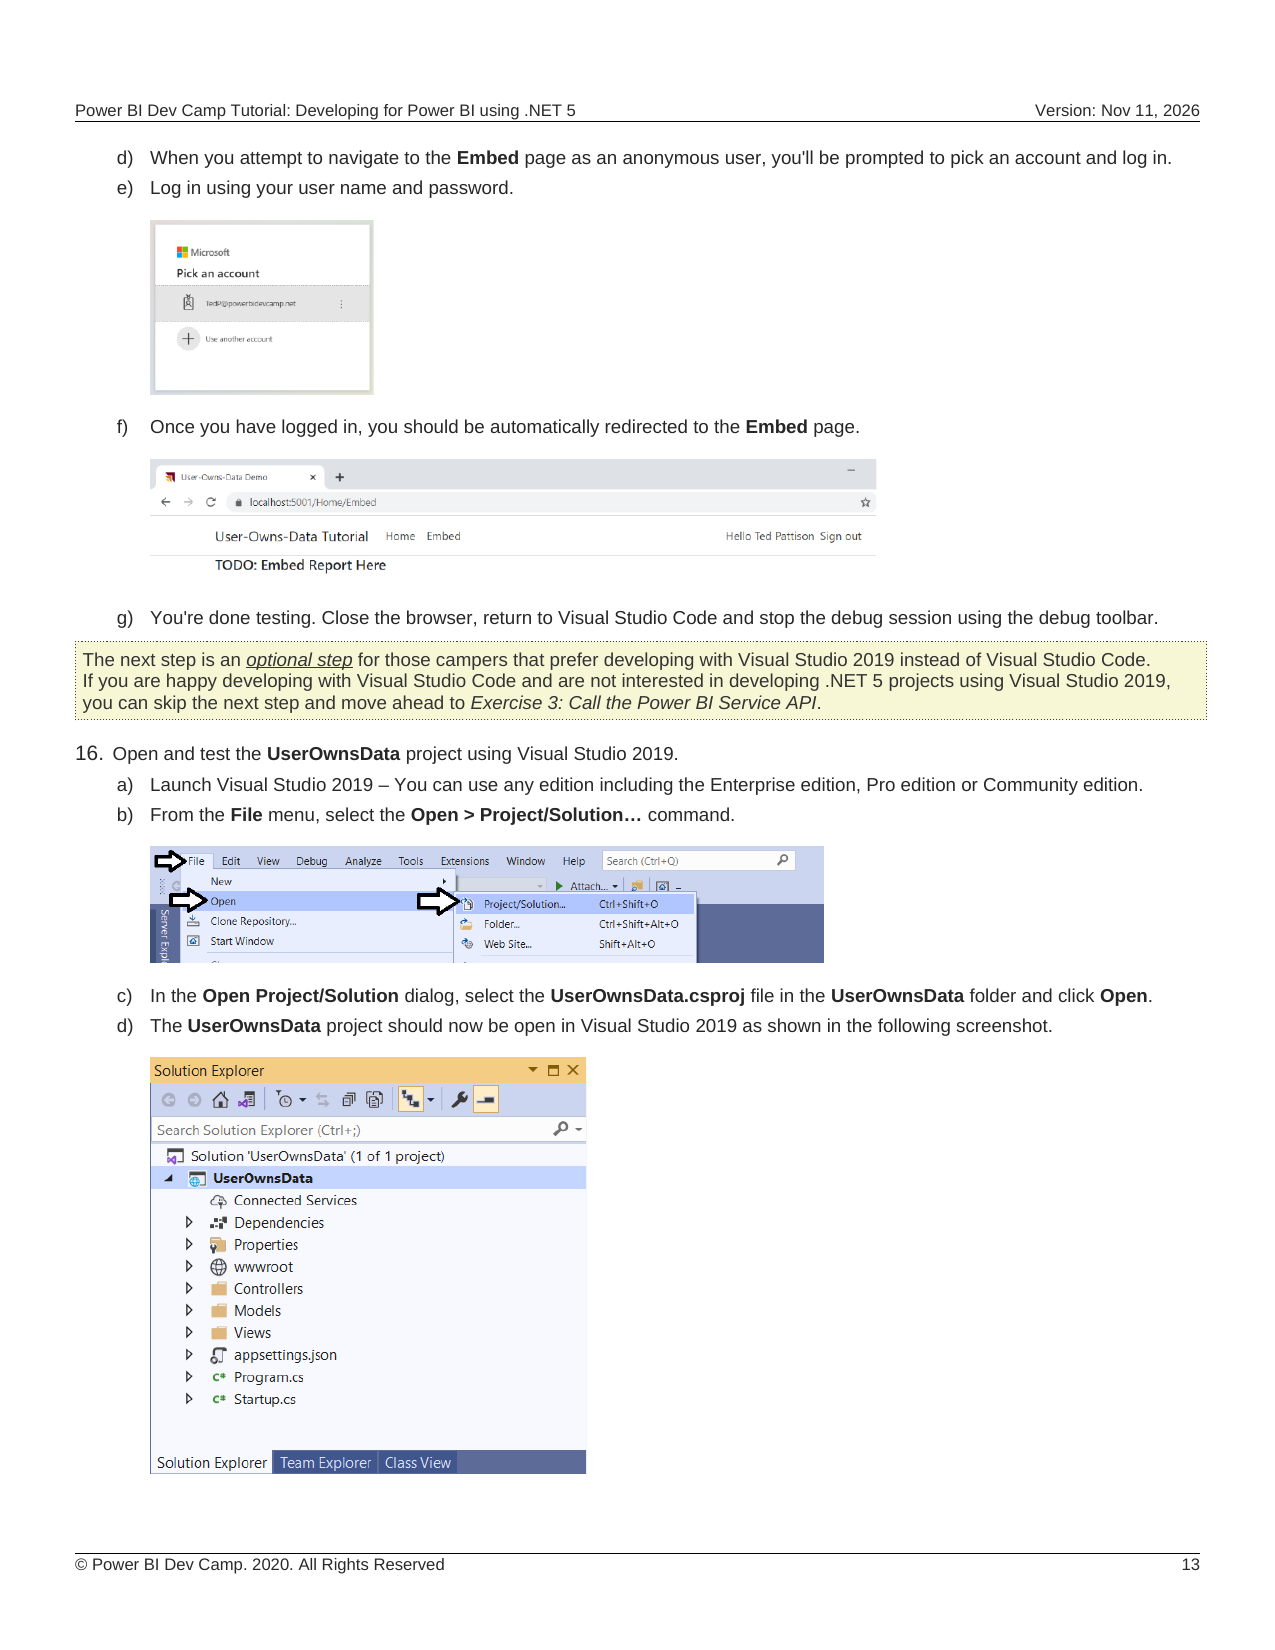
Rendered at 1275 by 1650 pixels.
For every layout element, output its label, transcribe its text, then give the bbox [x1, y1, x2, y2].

text From the File menu, select the Open > Project/Solution… command. [117, 803, 1200, 825]
text Log in using your user name and password. [117, 177, 1200, 198]
picture [150, 459, 877, 586]
text The next step is an optional step for those campers that prefer developing with Visual Studio 2019 instead of Visual Studio Code. If you are happy developing with Visual Studio Code and are not interested in developing .NET 5 projects using Visual Studio 2019, you can skip the next step and move ahead to Exercise 3: Call the Power BI Service API. [75, 641, 1207, 720]
text Open and test the UserOwnsData project using Visual Studio 2019. [75, 741, 1200, 765]
text You're done testing. Close the browser, return to Visual Studio Code and stop the debug session using the debug toolbar. [117, 607, 1200, 629]
picture [150, 846, 824, 963]
picture [150, 220, 374, 395]
text Once you have logged in, you should be automatically redirected to the Embed page. [117, 416, 1200, 438]
picture [150, 1057, 587, 1474]
text The UserOwnsData project should now be open in Visual Studio 2019 as shown in the following screenshot. [117, 1014, 1200, 1036]
text When you attempt to navigate to the Embed page as an anonymous user, you'll be prompted to pick an account and log in. [117, 147, 1200, 168]
text In the Open Project/Solution dialog, select the UserOwnsData.csproj file in the UserOwnsData folder and click Open. [117, 984, 1200, 1006]
text Launch Visual Studio 2019 – You can use any edition including the Enterprise edition, Pro edition or Community edition. [117, 773, 1200, 795]
